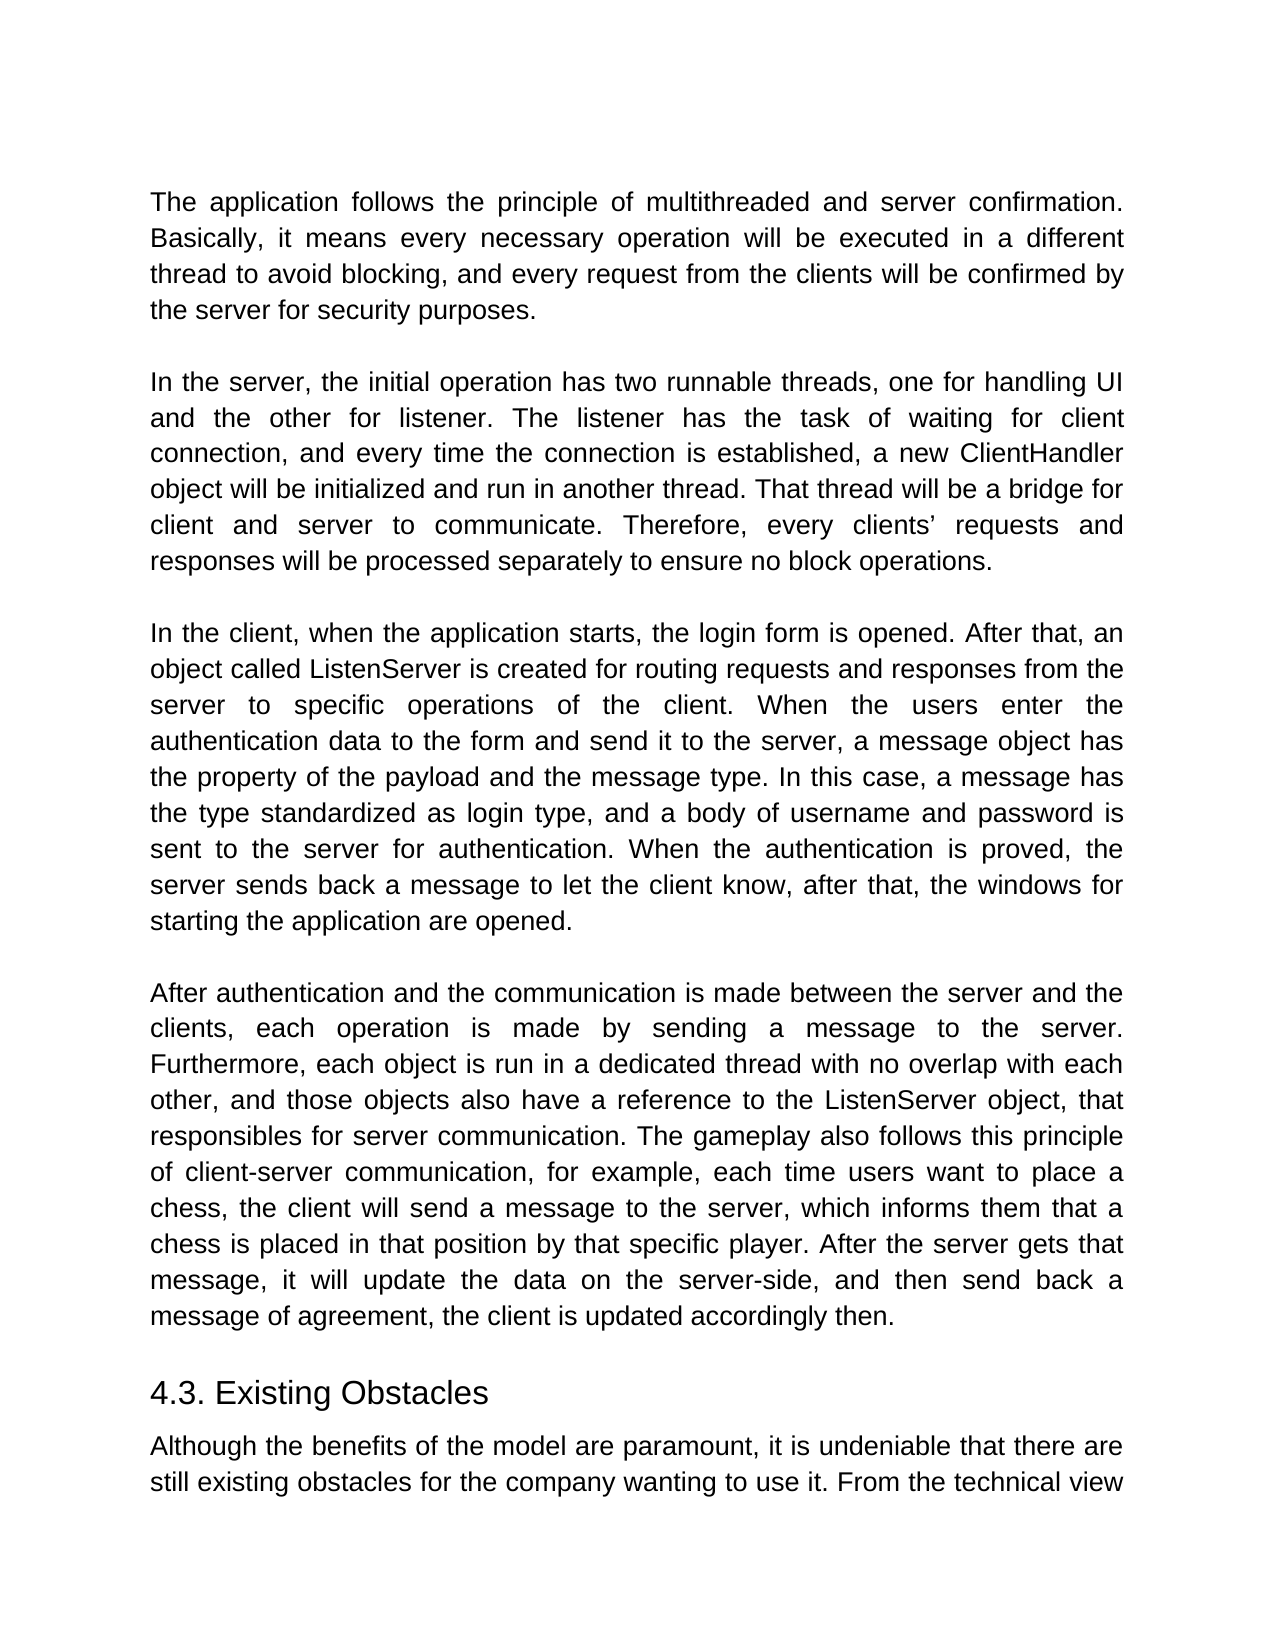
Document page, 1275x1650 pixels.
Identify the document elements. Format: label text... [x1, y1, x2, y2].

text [150, 1430, 1125, 1497]
text After authentication and the communication is made between the server and the clients, each operation is made by sending a message to the server. Furthermore, each object is run in a dedicated thread with no overlap with each other, and those objects also have a reference to the ListenServer object, that responsibles for server communication. The gameplay also follows this principle of client-server communication, for example, each time users want to place a chess, the client will send a message to the server, which informs them that a chess is placed in that position by that specific player. After the server gets that message, it will update the data on the server-side, and then send back a message of agreement, the client is updated accordingly then. [150, 977, 1125, 1331]
subtitle 4.3. Existing Obstacles [150, 1373, 1125, 1412]
text In the server, the initial operation has two runnable threads, one for handling UI and the other for listener. The listener has the task of waiting for client connection, and every time the connection is established, a new ClientHandler object will be initialized and run in another thread. That thread will be a bridge for client and server to communicate. Therefore, every clients’ requests and responses will be processed separately to ensure no block operations. [150, 366, 1125, 577]
text In the client, when the application starts, the login form is opened. After that, an object called ListenServer is created for routing requests and responses from the server to specific operations of the client. When the users enter the authentication data to the form and send it to the server, a message object has the property of the payload and the message type. In this case, a message has the type standardized as login type, and a body of username and password is sent to the server for authentication. When the authentication is proved, the server sends back a message to let the client know, after that, the windows for starting the application are opened. [150, 617, 1125, 936]
text The application follows the principle of multithreaded and server confirmation. Basically, it means every necessary operation will be executed in a different thread to avoid blocking, and every request from the clients will be confirmed by the server for security purposes. [150, 186, 1125, 325]
